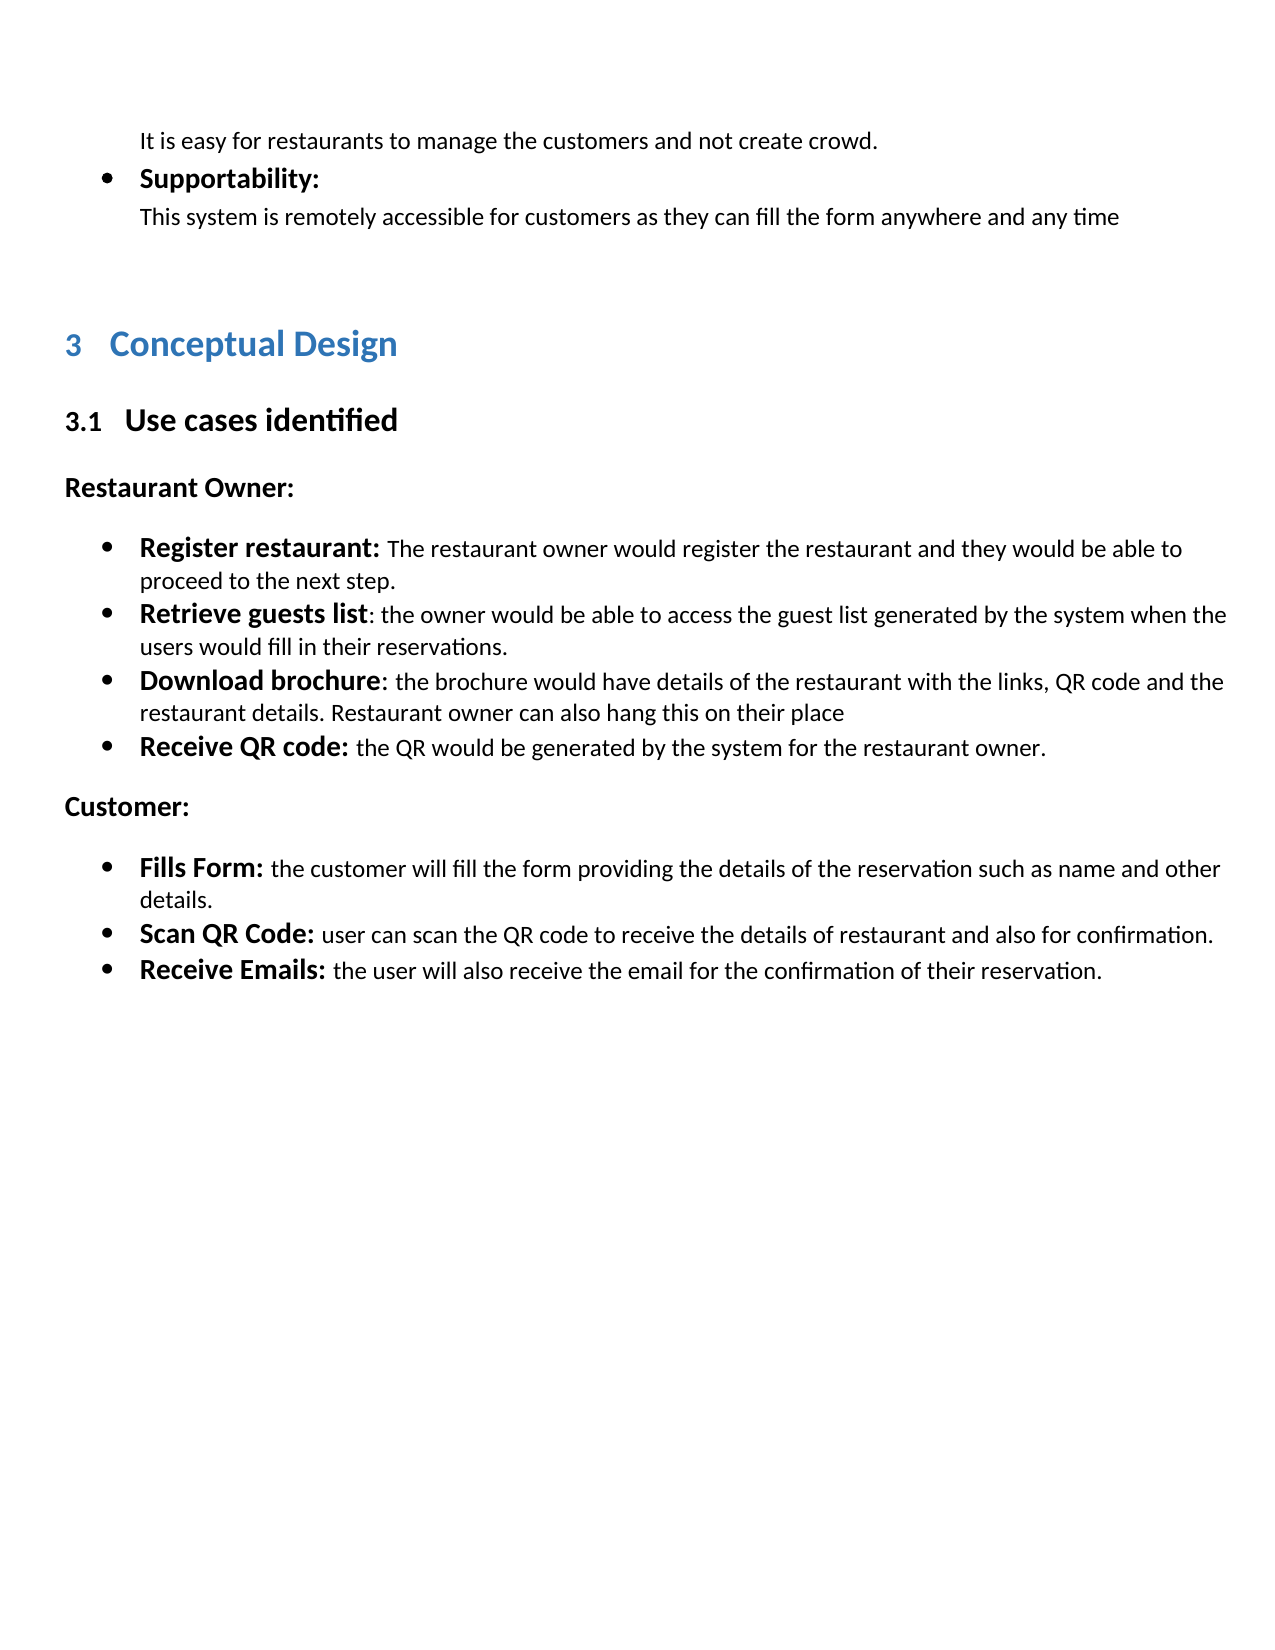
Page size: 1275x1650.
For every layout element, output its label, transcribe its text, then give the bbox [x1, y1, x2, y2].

list Retrieve guests list: the owner would be able to access the guest list generated by the system when the users would fill in their reservations. [102, 596, 1239, 662]
list Receive Emails: the user will also receive the email for the confirmation of their reservation. [102, 951, 1239, 986]
list Download brochure: the brochure would have details of the restaurant with the links, QR code and the restaurant details. Restaurant owner can also hang this on their place [102, 662, 1239, 728]
text Restaurant Owner: [64, 469, 1239, 504]
list Receive QR code: the QR would be generated by the system for the restaurant owner. [102, 728, 1239, 763]
list Supportability: [102, 160, 1239, 196]
subtitle Conceptual Design [64, 320, 1239, 366]
list It is easy for restaurants to manage the customers and not create crowd. [139, 125, 1239, 156]
list Fills Form: the customer will fill the form providing the details of the reservation such as name and other details. [102, 849, 1239, 915]
list Scan QR Code: user can scan the QR code to receive the details of restaurant and also for confirmation. [102, 915, 1239, 951]
subtitle Use cases identified [64, 399, 1239, 439]
list Register restaurant: The restaurant owner would register the restaurant and they would be able to proceed to the next step. [102, 529, 1239, 596]
list This system is remotely accessible for customers as they can fill the form anywhere and any time [139, 201, 1239, 231]
text Customer: [64, 788, 1239, 824]
